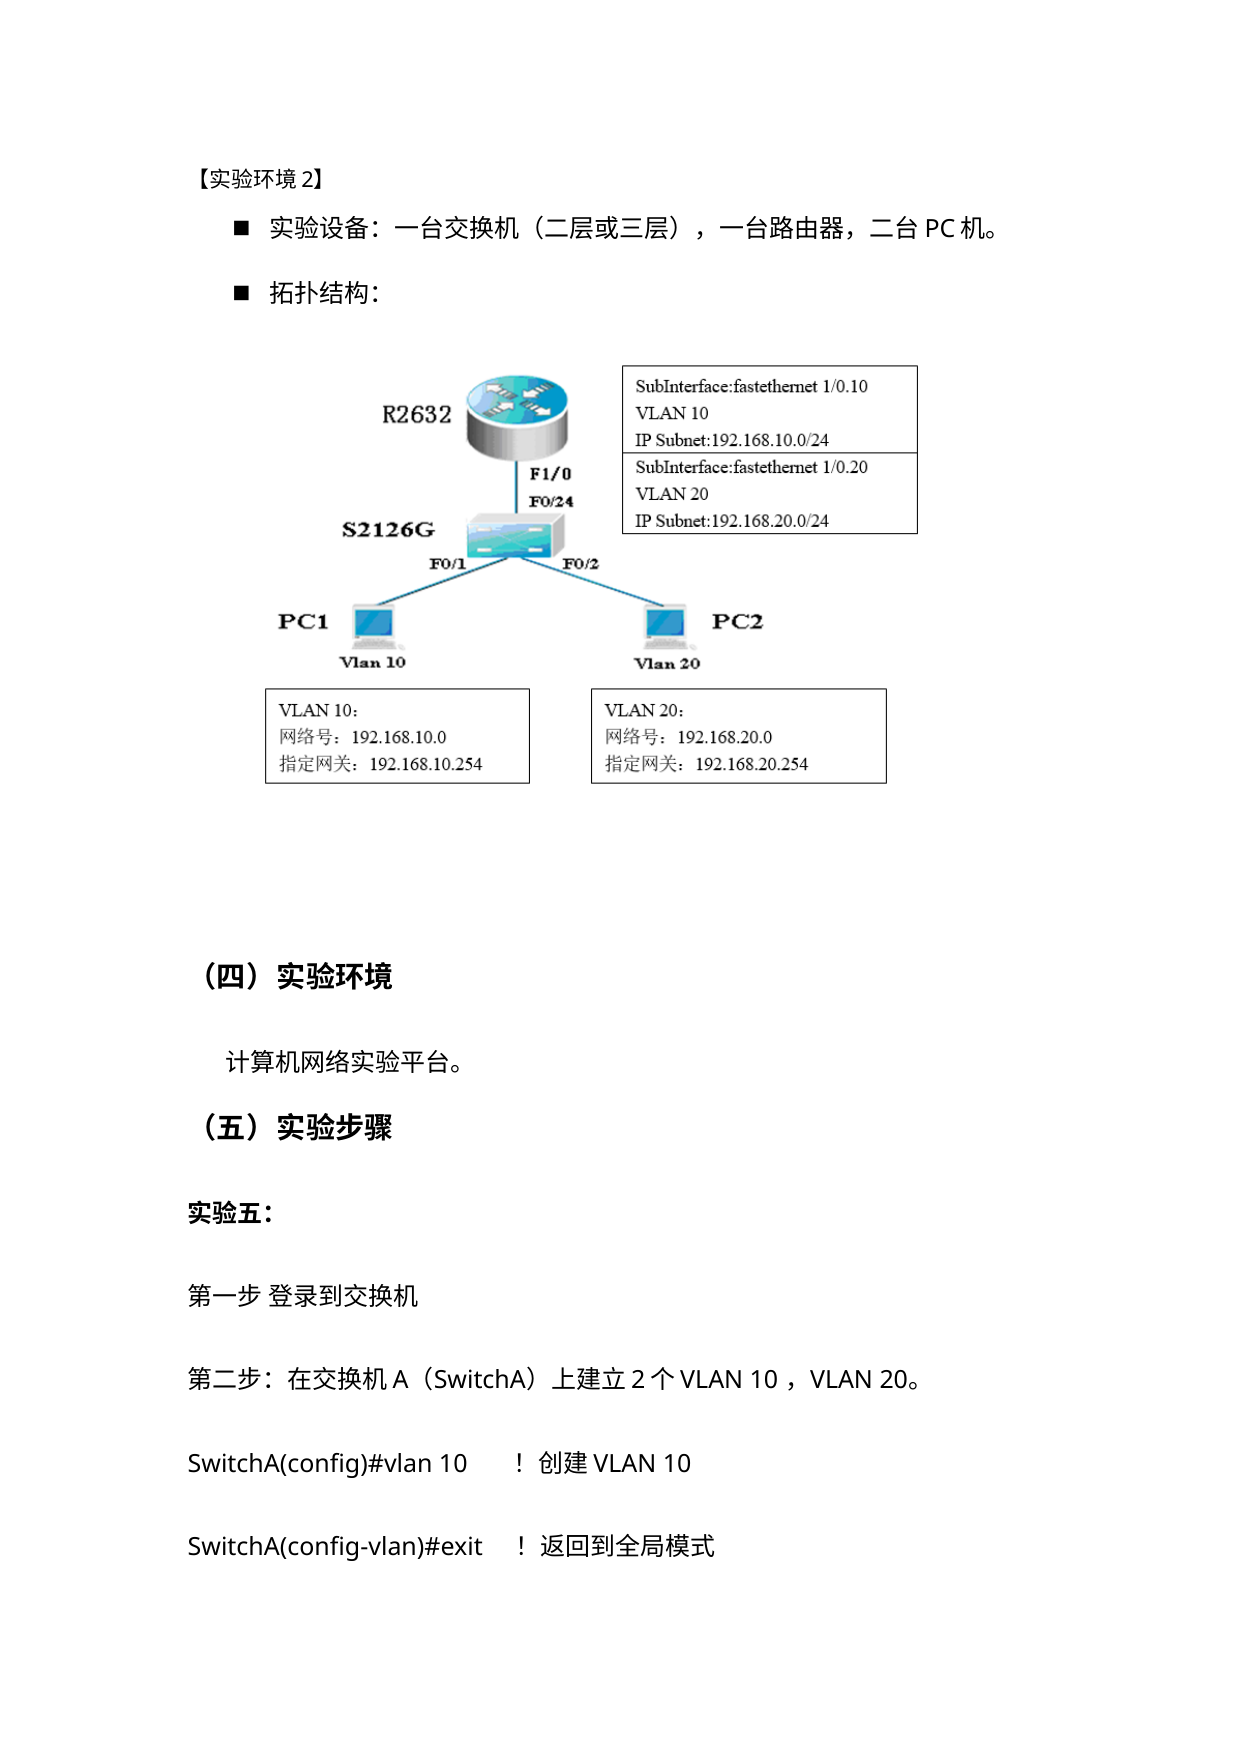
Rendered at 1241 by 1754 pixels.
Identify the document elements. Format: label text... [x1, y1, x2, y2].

text 第二步：在交换机A（SwitchA）上建立2个VLAN 10 ，VLAN 20。 [187, 1346, 1053, 1411]
text SwitchA(config-vlan)#exit ！返回到全局模式 [187, 1512, 1053, 1577]
text 实验五： [187, 1179, 1053, 1244]
text 计算机网络实验平台。 [225, 1028, 1053, 1093]
list 实验环境 [187, 942, 1053, 1007]
list 实验设备：一台交换机（二层或三层），一台路由器，二台PC机。 [232, 194, 1053, 259]
text SwitchA(config)#vlan 10 ！创建VLAN 10 [187, 1429, 1053, 1494]
text 【实验环境2】 [187, 162, 1053, 194]
text 第一步 登录到交换机 [187, 1262, 1053, 1327]
picture [231, 324, 949, 793]
list 拓扑结构： [232, 259, 1053, 324]
list 实验步骤 [187, 1093, 1053, 1158]
